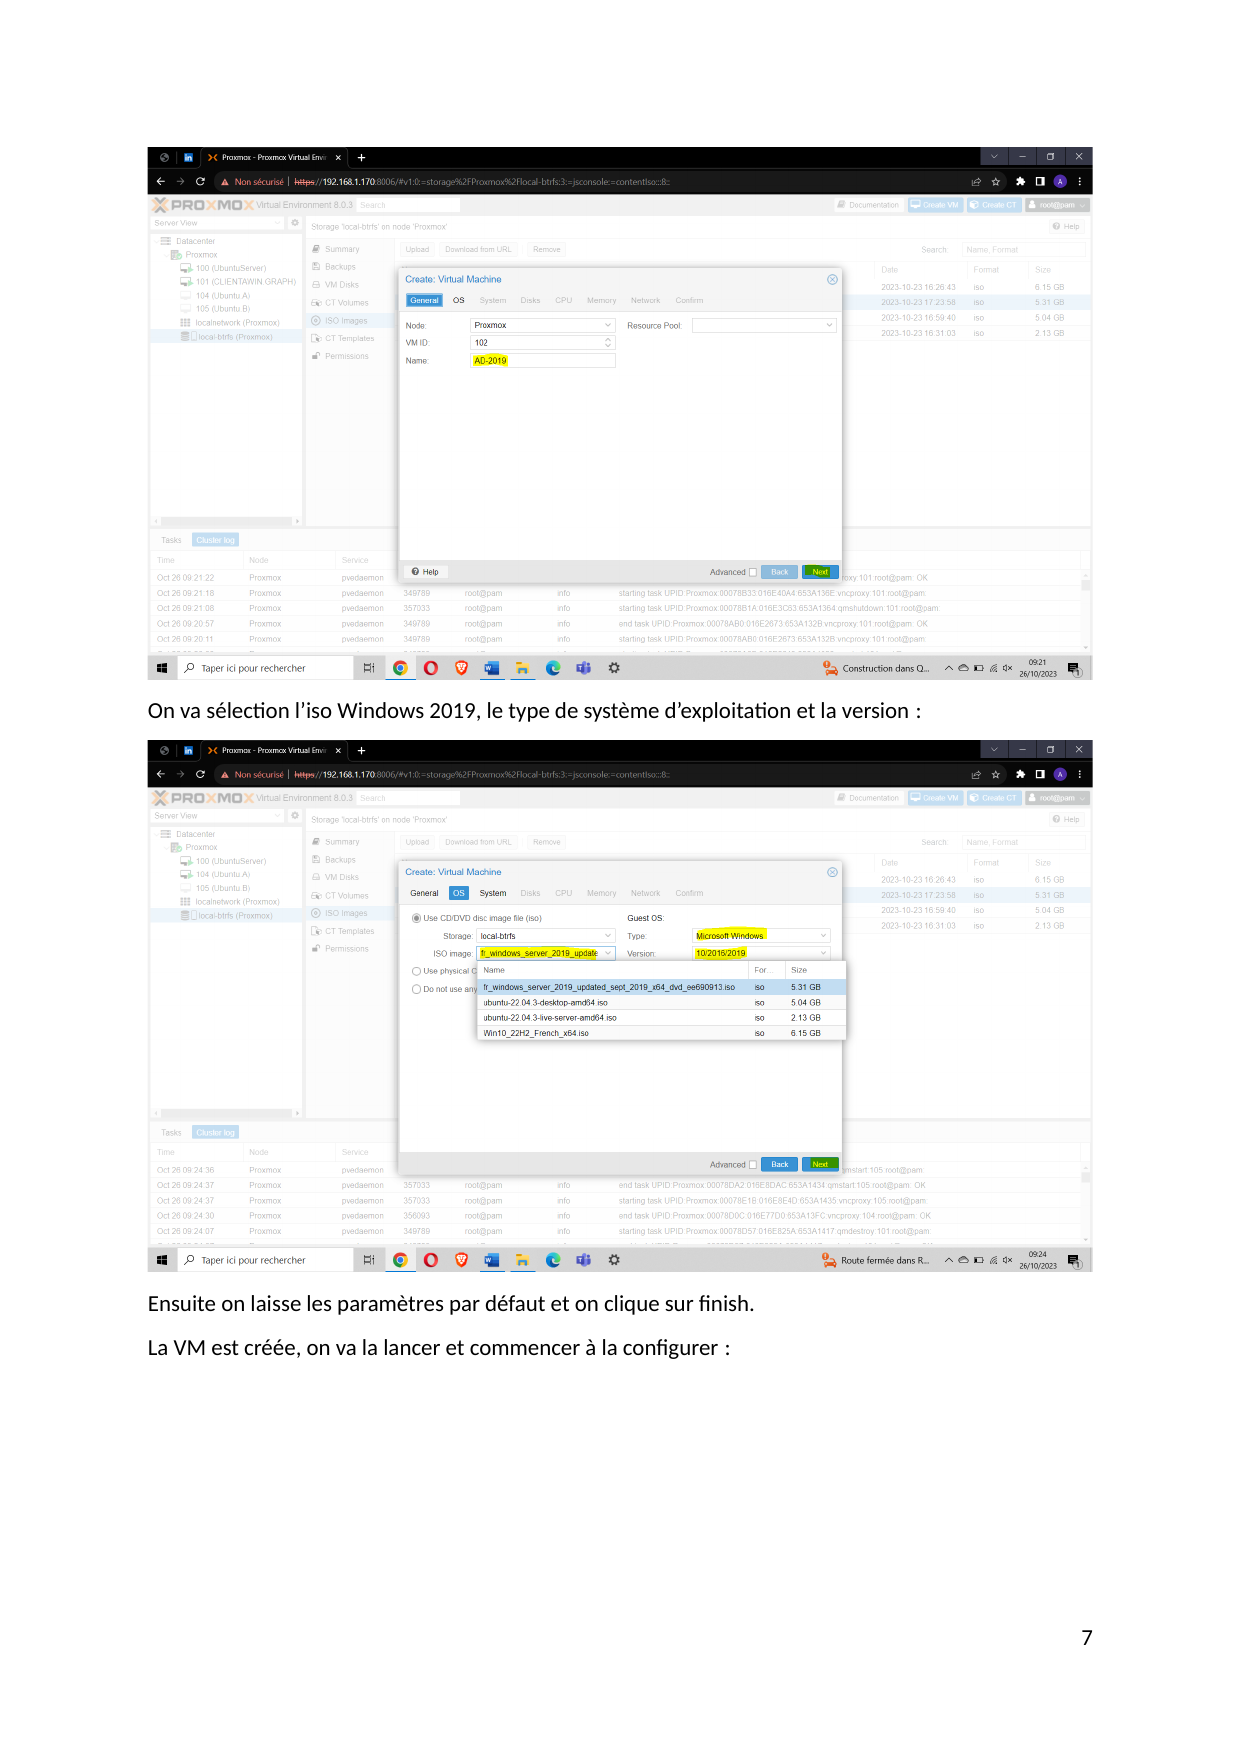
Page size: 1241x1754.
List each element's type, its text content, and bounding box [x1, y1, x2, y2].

text La VM est créée, on va la lancer et commencer à la configurer : [148, 1333, 1093, 1361]
picture [147, 740, 1093, 1272]
text Ensuite on laisse les paramètres par défaut et on clique sur finish. [148, 1289, 1093, 1317]
text On va sélection l’iso Windows 2019, le type de système d’exploitation et la version : [148, 696, 1093, 724]
picture [147, 147, 1093, 680]
